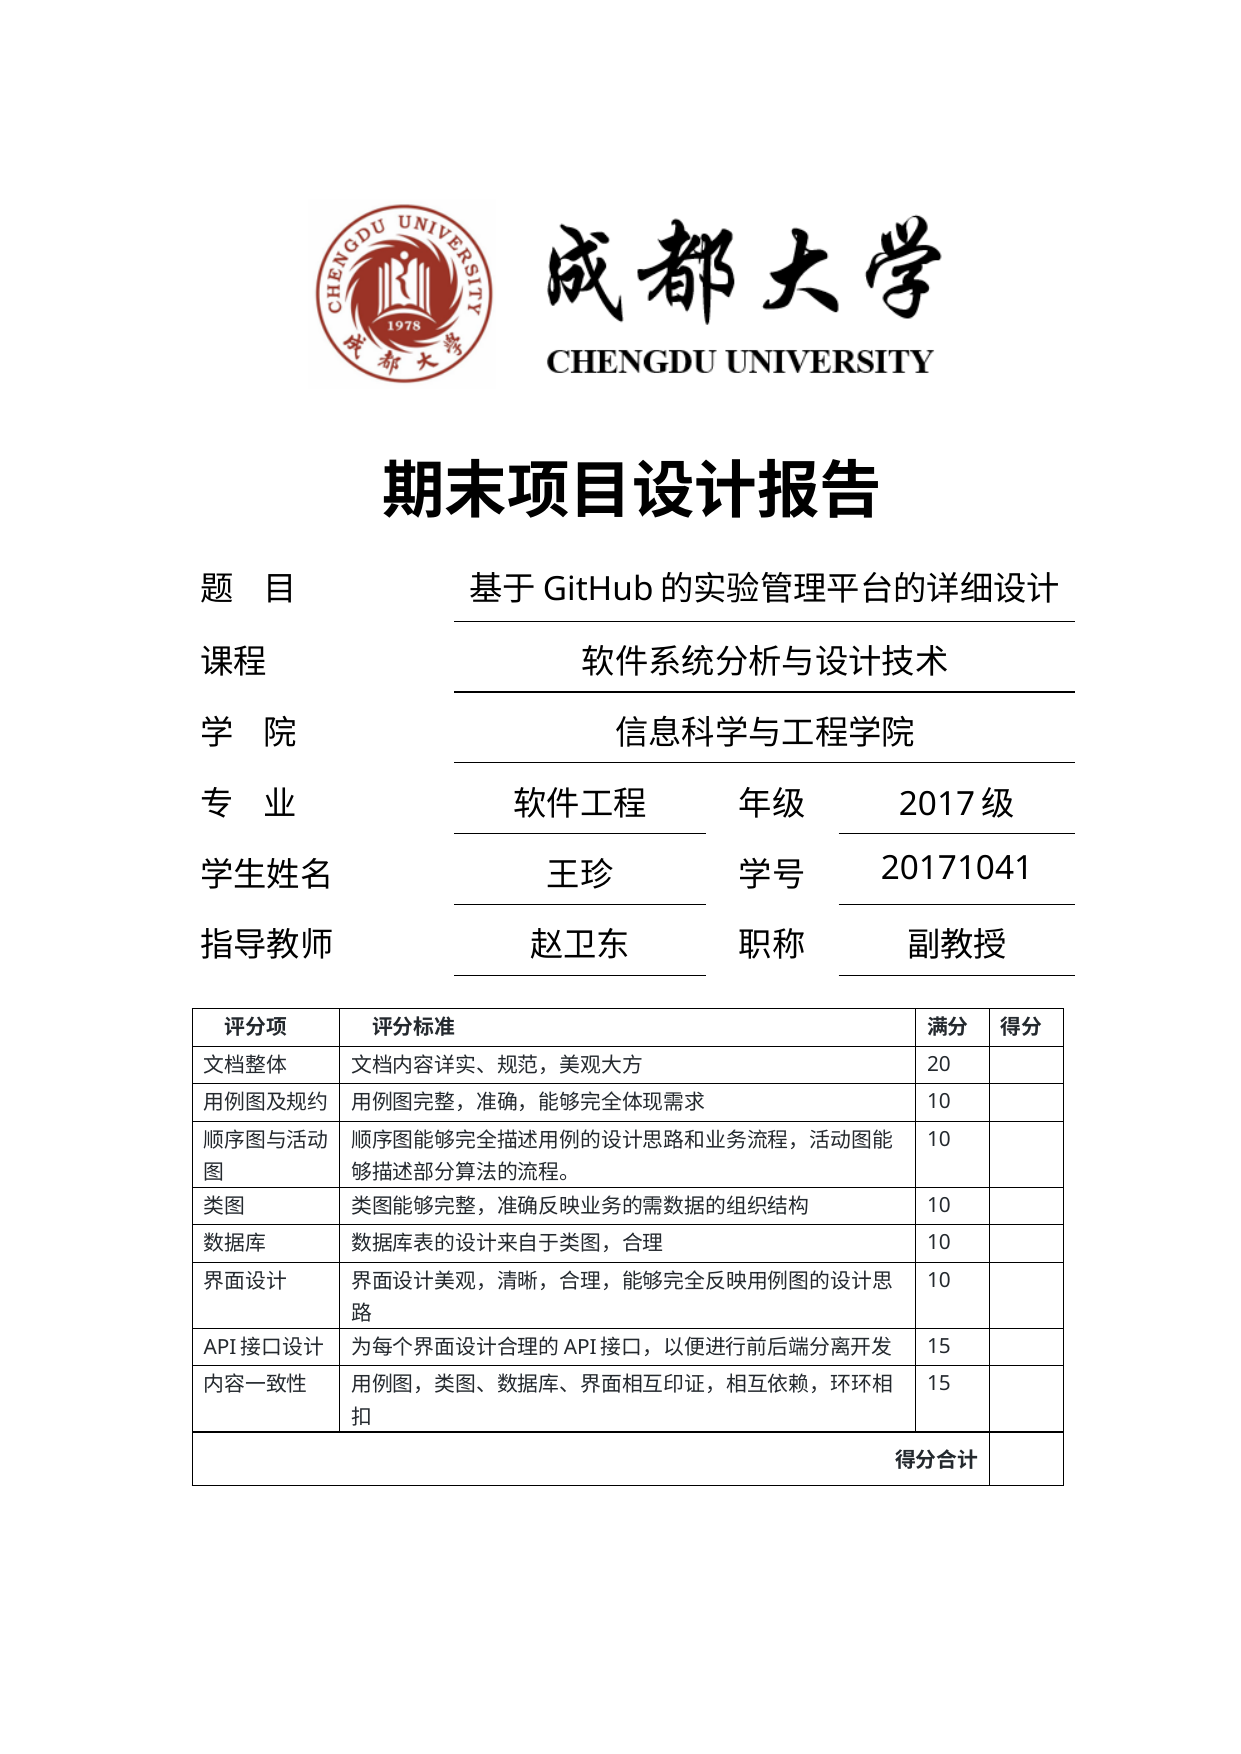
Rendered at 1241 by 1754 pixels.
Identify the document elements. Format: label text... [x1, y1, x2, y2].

table_header 题 目 [189, 550, 454, 621]
table_cell 顺序图能够完全描述用例的设计思路和业务流程，活动图能够描述部分算法的流程。 [340, 1122, 915, 1187]
table_cell 副教授 [839, 905, 1075, 975]
table_cell 用例图完整，准确，能够完全体现需求 [340, 1084, 915, 1121]
table_cell 文档整体 [193, 1047, 339, 1083]
table_cell [990, 1047, 1063, 1083]
table_cell 2017级 [839, 763, 1075, 833]
table_cell 文档内容详实、规范，美观大方 [340, 1047, 915, 1083]
table_cell 界面设计美观，清晰，合理，能够完全反映用例图的设计思路 [340, 1263, 915, 1328]
table_cell 指导教师 [189, 904, 454, 975]
table_cell 201710414319 [839, 834, 1075, 904]
table_cell 王珍 [454, 834, 706, 904]
table_cell 15 [916, 1366, 989, 1431]
table_cell 软件工程 [454, 763, 706, 833]
table_cell 赵卫东 [454, 905, 706, 975]
table_cell 用例图及规约 [193, 1084, 339, 1121]
table_cell 20 [916, 1047, 989, 1083]
table_cell 为每个界面设计合理的API接口，以便进行前后端分离开发 [340, 1329, 915, 1365]
table_cell 内容一致性 [193, 1366, 339, 1431]
table_cell [990, 1084, 1063, 1121]
table_cell 得分合计 [193, 1433, 989, 1484]
table_cell 10 [916, 1225, 989, 1262]
picture [296, 192, 968, 392]
table_header 评分项 [193, 1009, 339, 1046]
table_cell API接口设计 [193, 1329, 339, 1365]
table_cell 职称 [706, 904, 838, 975]
table_header 得分 [990, 1009, 1063, 1046]
table_cell [990, 1122, 1063, 1187]
table_cell 类图能够完整，准确反映业务的需数据的组织结构 [340, 1188, 915, 1224]
table_cell [990, 1188, 1063, 1224]
table_cell [990, 1225, 1063, 1262]
table_header 评分标准 [340, 1009, 915, 1046]
table_cell 用例图，类图、数据库、界面相互印证，相互依赖，环环相扣 [340, 1366, 915, 1431]
table_cell [990, 1263, 1063, 1328]
table_cell 学号 [706, 833, 838, 904]
table_cell 软件系统分析与设计技术 [454, 622, 1075, 691]
table_header 满分 [916, 1009, 989, 1046]
table_cell 数据库 [193, 1225, 339, 1262]
table_cell 10 [916, 1188, 989, 1224]
table_cell 年级 [706, 763, 838, 833]
table_header 基于GitHub的实验管理平台的详细设计 [454, 550, 1075, 621]
table_cell 顺序图与活动图 [193, 1122, 339, 1187]
table_cell 数据库表的设计来自于类图，合理 [340, 1225, 915, 1262]
table_cell [990, 1366, 1063, 1431]
table_cell 类图 [193, 1188, 339, 1224]
table_cell [990, 1433, 1063, 1484]
table_cell 界面设计 [193, 1263, 339, 1328]
table_cell [990, 1329, 1063, 1365]
table_cell 15 [916, 1329, 989, 1365]
table_cell 课程 [189, 621, 454, 691]
text 期末项目设计报告 [177, 437, 1087, 534]
table_cell 学 院 [189, 691, 454, 762]
table_cell 专 业 [189, 762, 454, 833]
table_cell 10 [916, 1122, 989, 1187]
table_cell 学生姓名 [189, 833, 454, 904]
table_cell 10 [916, 1263, 989, 1328]
table_cell 信息科学与工程学院 [454, 693, 1075, 762]
table_cell 10 [916, 1084, 989, 1121]
